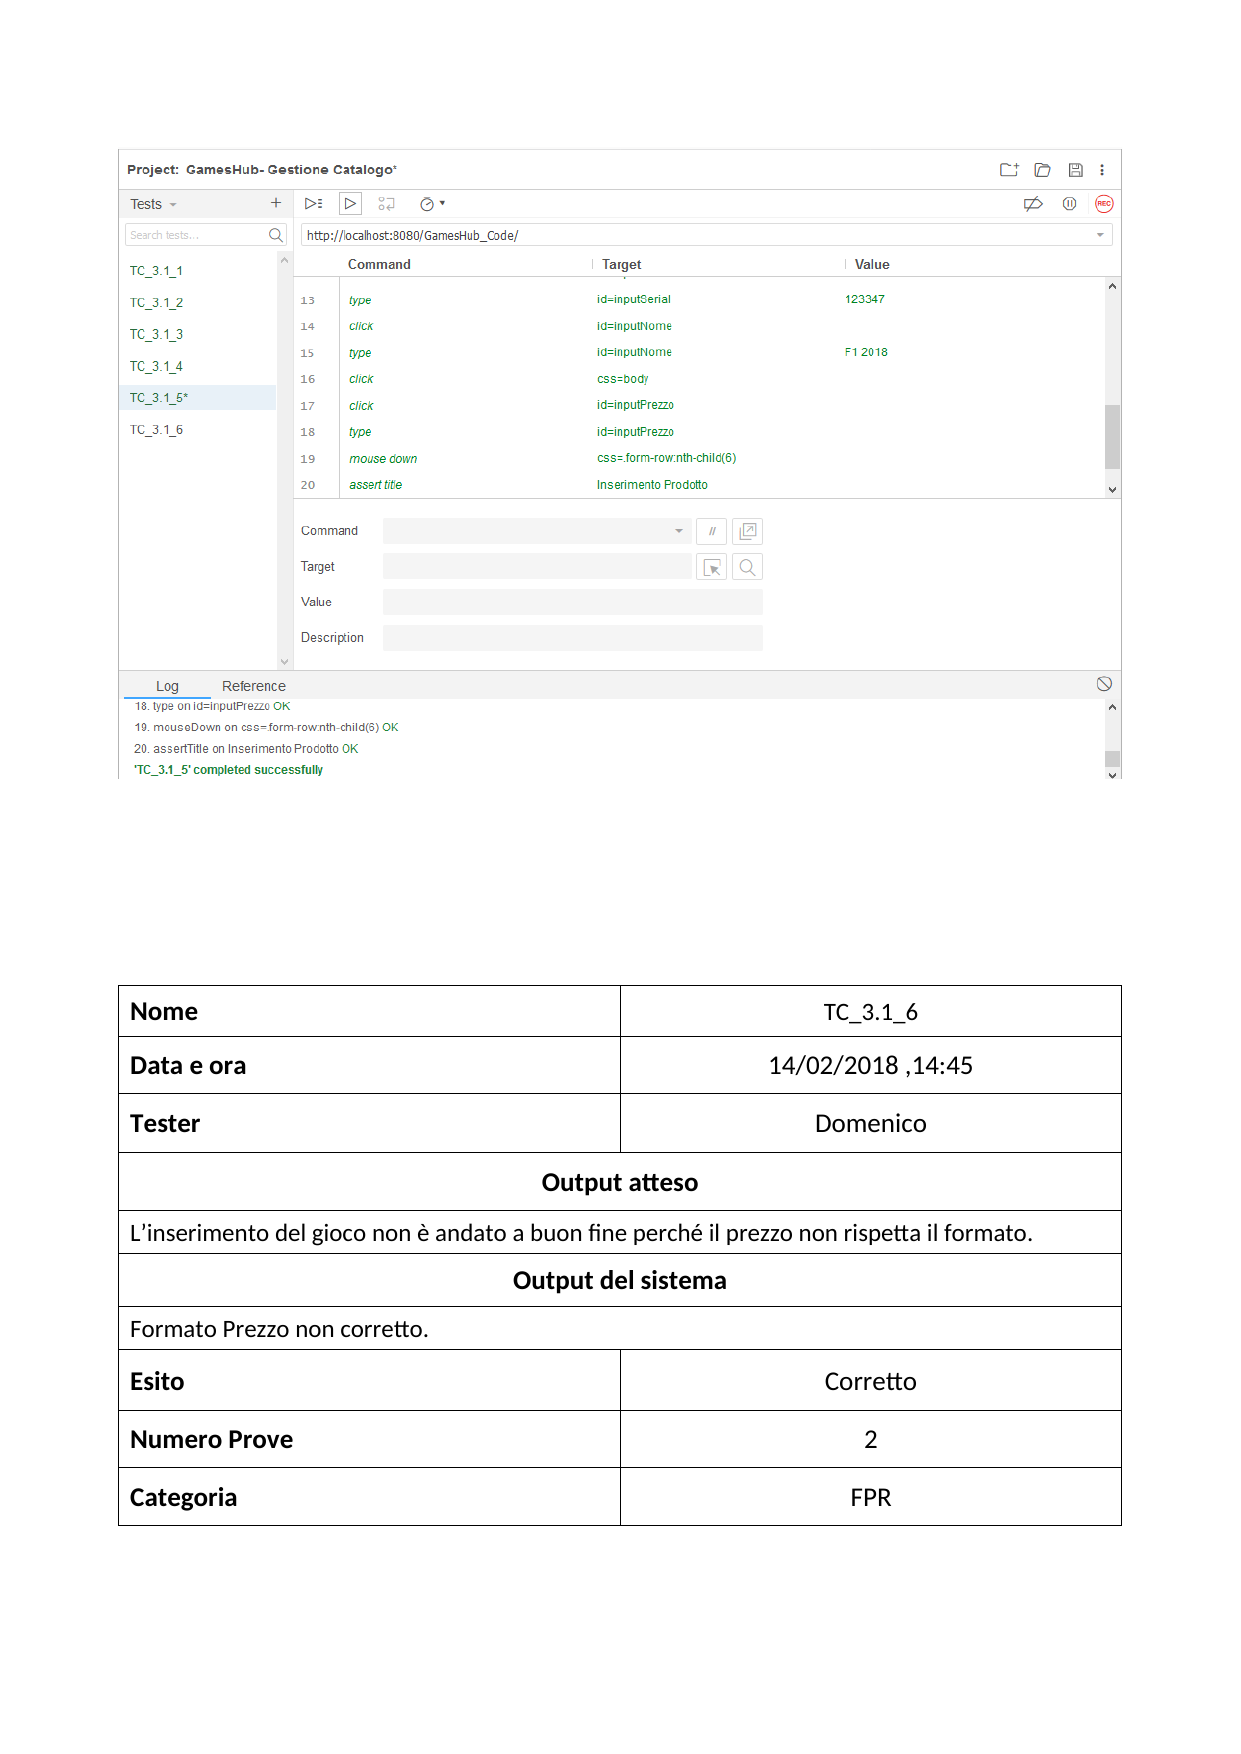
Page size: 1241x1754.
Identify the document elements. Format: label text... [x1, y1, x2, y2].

table_cell Domenico [621, 1094, 1121, 1152]
table_cell Corretto [621, 1350, 1121, 1410]
table_cell 2 [621, 1411, 1121, 1467]
table_cell 14/02/2018 ,14:45 [621, 1037, 1121, 1093]
table_cell Output del sistema [119, 1254, 1121, 1306]
table_cell FPR [621, 1468, 1121, 1525]
table_cell Numero Prove [119, 1411, 620, 1467]
table_header Nome [119, 986, 620, 1036]
table_header TC_3.1_6 [621, 986, 1121, 1036]
table_cell Esito [119, 1350, 620, 1410]
table_cell Tester [119, 1094, 620, 1152]
table_cell Output atteso [119, 1153, 1121, 1210]
table_cell Categoria [119, 1468, 620, 1525]
table_cell L’inserimento del gioco non è andato a buon fine perché il prezzo non rispetta il formato. [119, 1211, 1121, 1253]
picture [118, 147, 1123, 779]
table_cell Data e ora [119, 1037, 620, 1093]
table_cell Formato Prezzo non corretto. [119, 1307, 1121, 1349]
